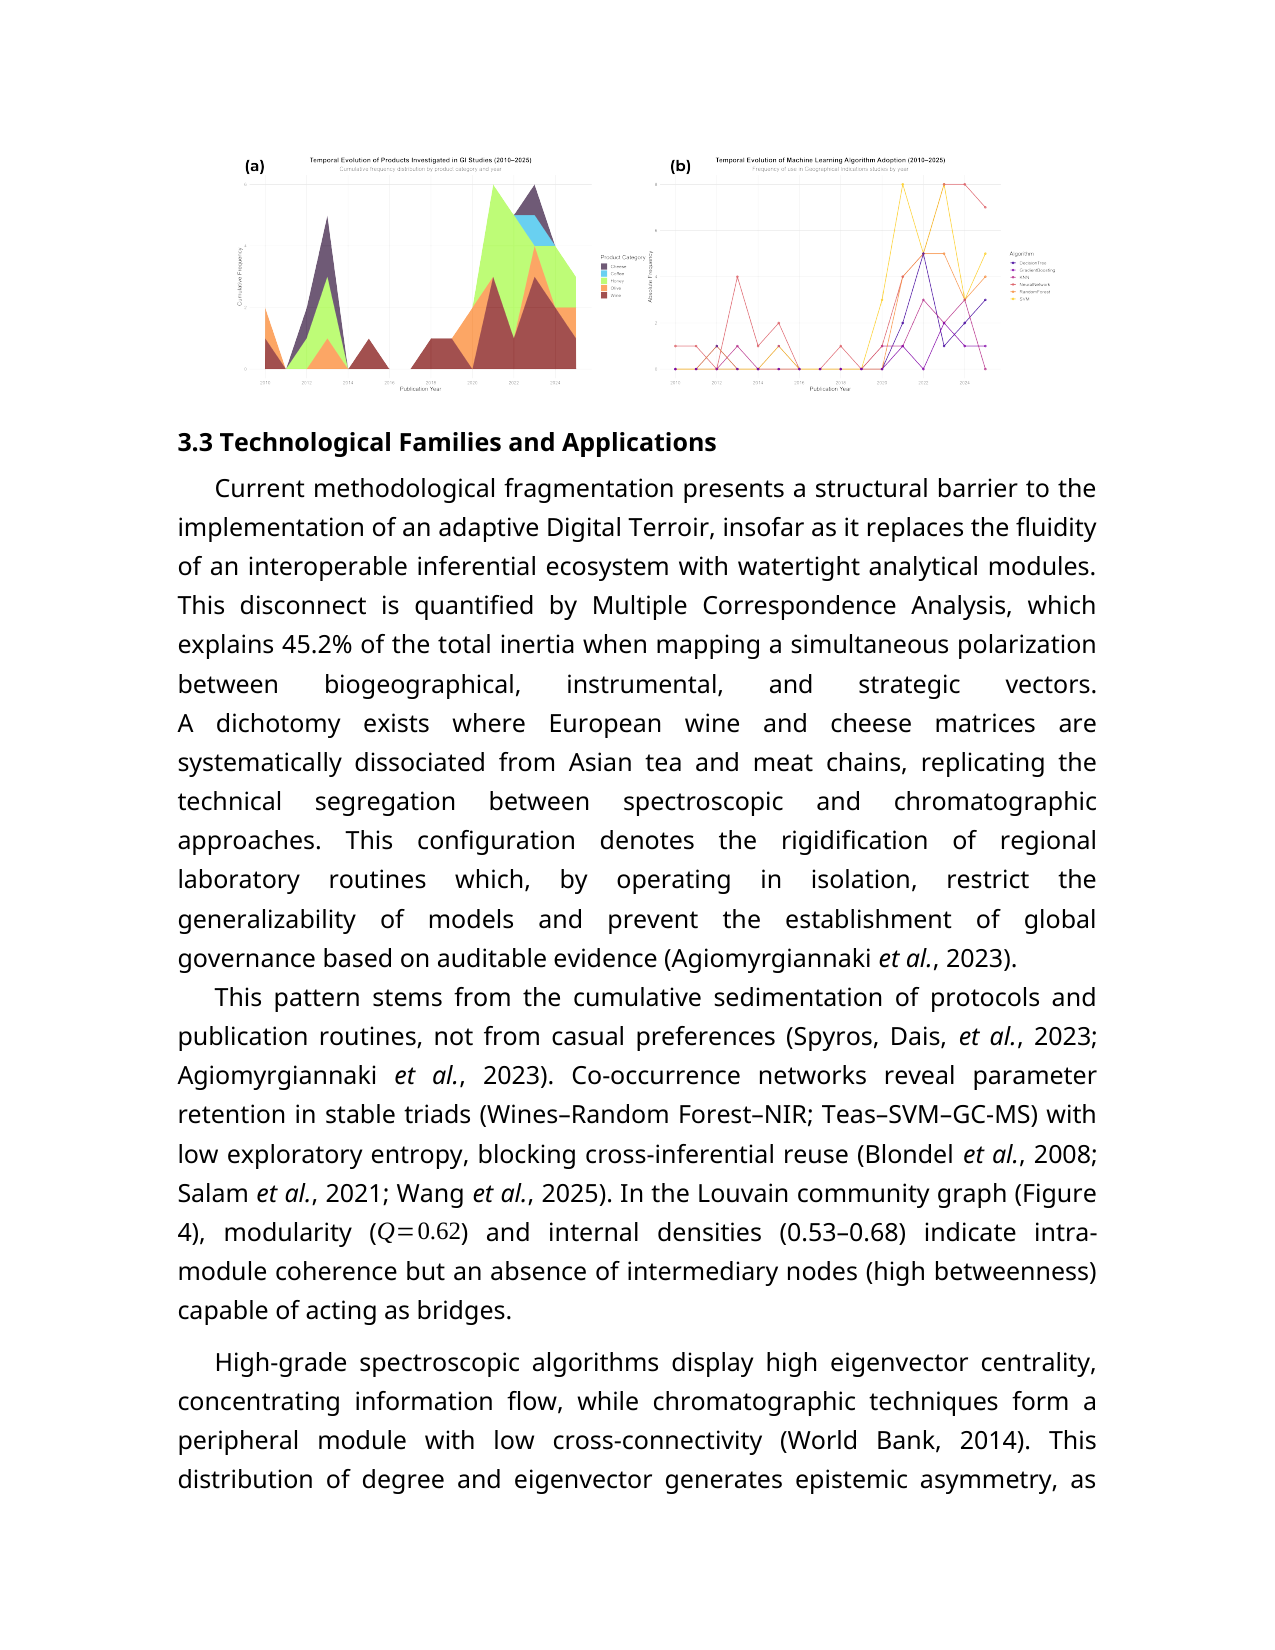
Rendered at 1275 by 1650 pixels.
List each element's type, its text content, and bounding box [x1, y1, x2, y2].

subtitle 3.3 Technological Families and Applications [177, 425, 1098, 459]
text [177, 1345, 1098, 1496]
picture [233, 147, 1060, 395]
text This pattern stems from the cumulative sedimentation of protocols and publication routines, not from casual preferences (Spyros, Dais, et al., 2023; Agiomyrgiannaki et al., 2023). Co-occurrence networks reveal parameter retention in stable triads (Wines–Random Forest–NIR; Teas–SVM–GC-MS) with low exploratory entropy, blocking cross-inferential reuse (Blondel et al., 2008; Salam et al., 2021; Wang et al., 2025). In the Louvain community graph (Figure 4), modularity () and internal densities (0.53–0.68) indicate intra-module coherence but an absence of intermediary nodes (high betweenness) capable of acting as bridges. [177, 980, 1098, 1327]
